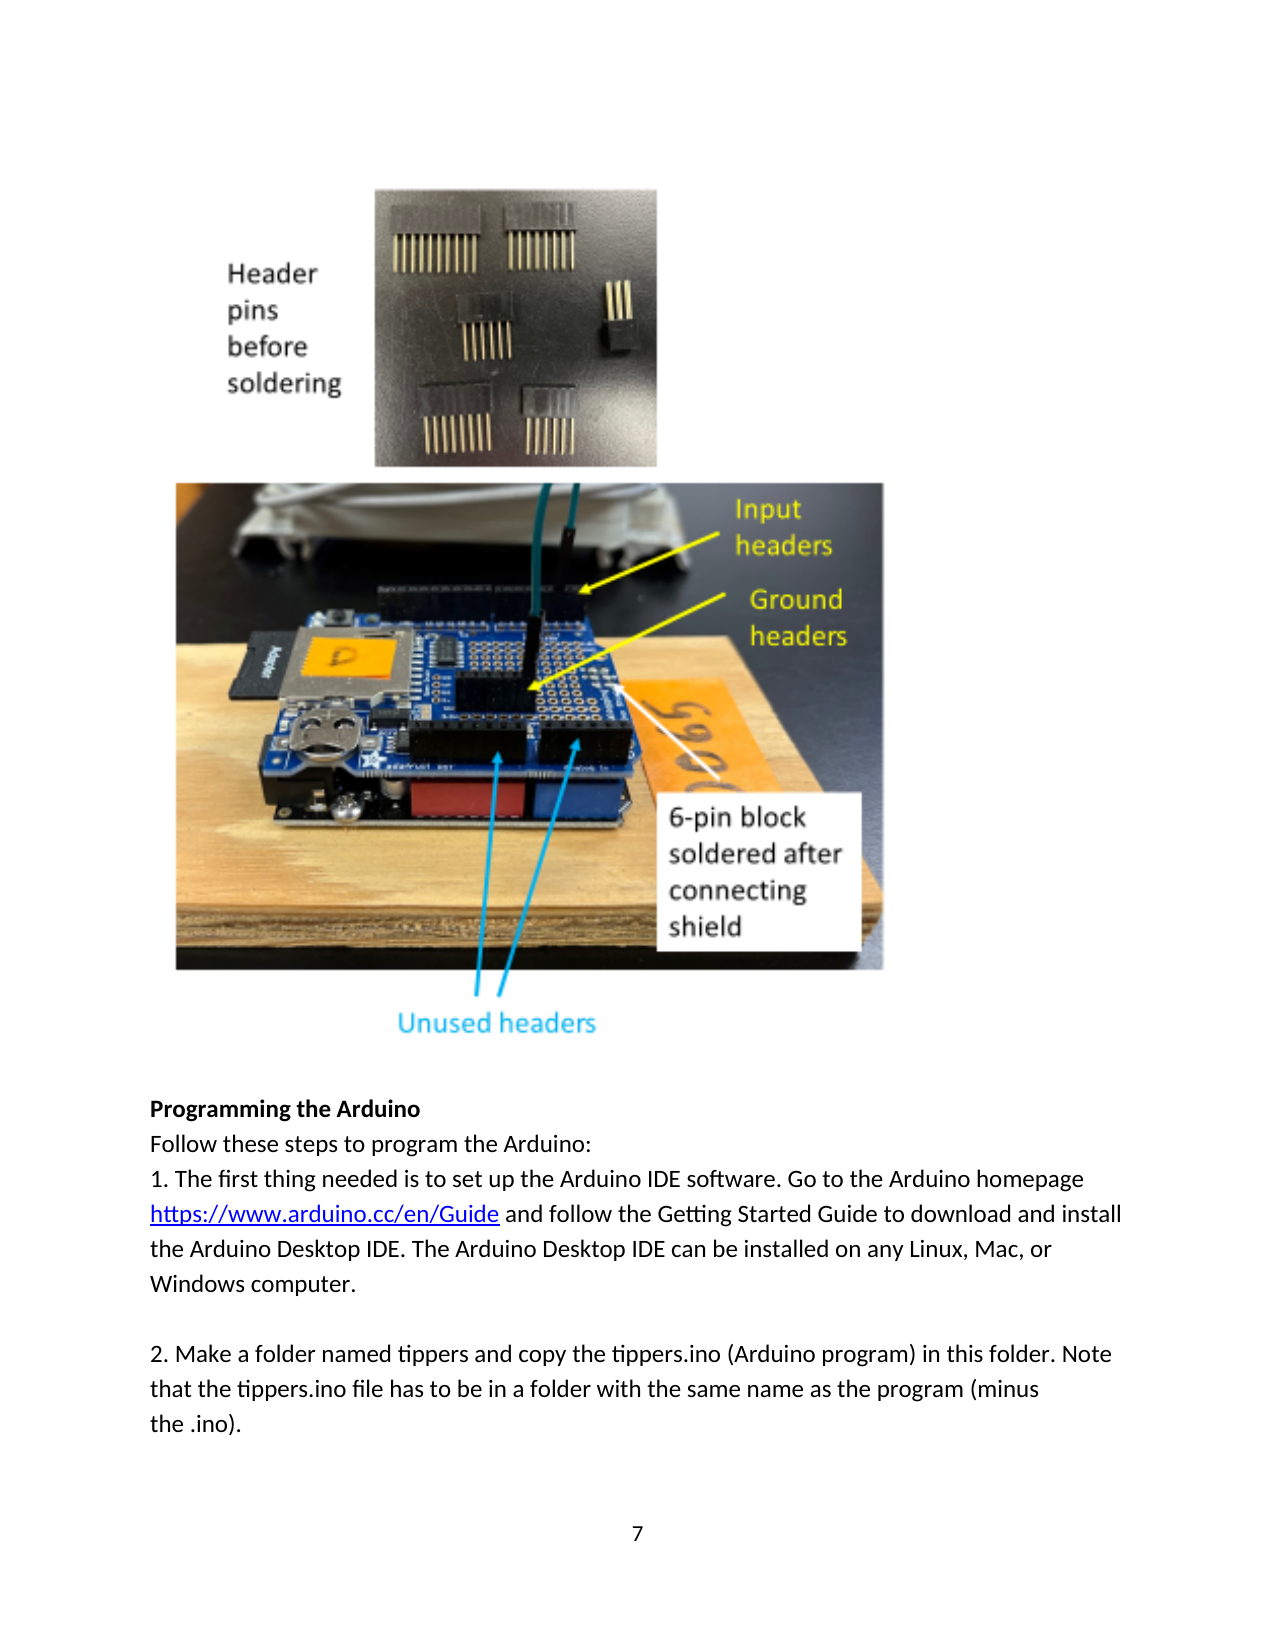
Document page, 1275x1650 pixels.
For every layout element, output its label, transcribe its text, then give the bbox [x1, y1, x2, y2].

text 2. Make a folder named tippers and copy the tippers.ino (Arduino program) in this folder. Note that the tippers.ino file has to be in a folder with the same name as the program (minus the .ino). [150, 1338, 1125, 1439]
text Programming the Arduino [150, 1093, 1125, 1124]
text 1. The first thing needed is to set up the Arduino IDE software. Go to the Arduino homepage https://www.arduino.cc/en/Guide and follow the Getting Started Guide to download and install the Arduino Desktop IDE. The Arduino Desktop IDE can be installed on any Linux, Mac, or Windows computer. [150, 1163, 1125, 1299]
picture [150, 150, 905, 1055]
text Follow these steps to program the Arduino: [150, 1128, 1125, 1159]
